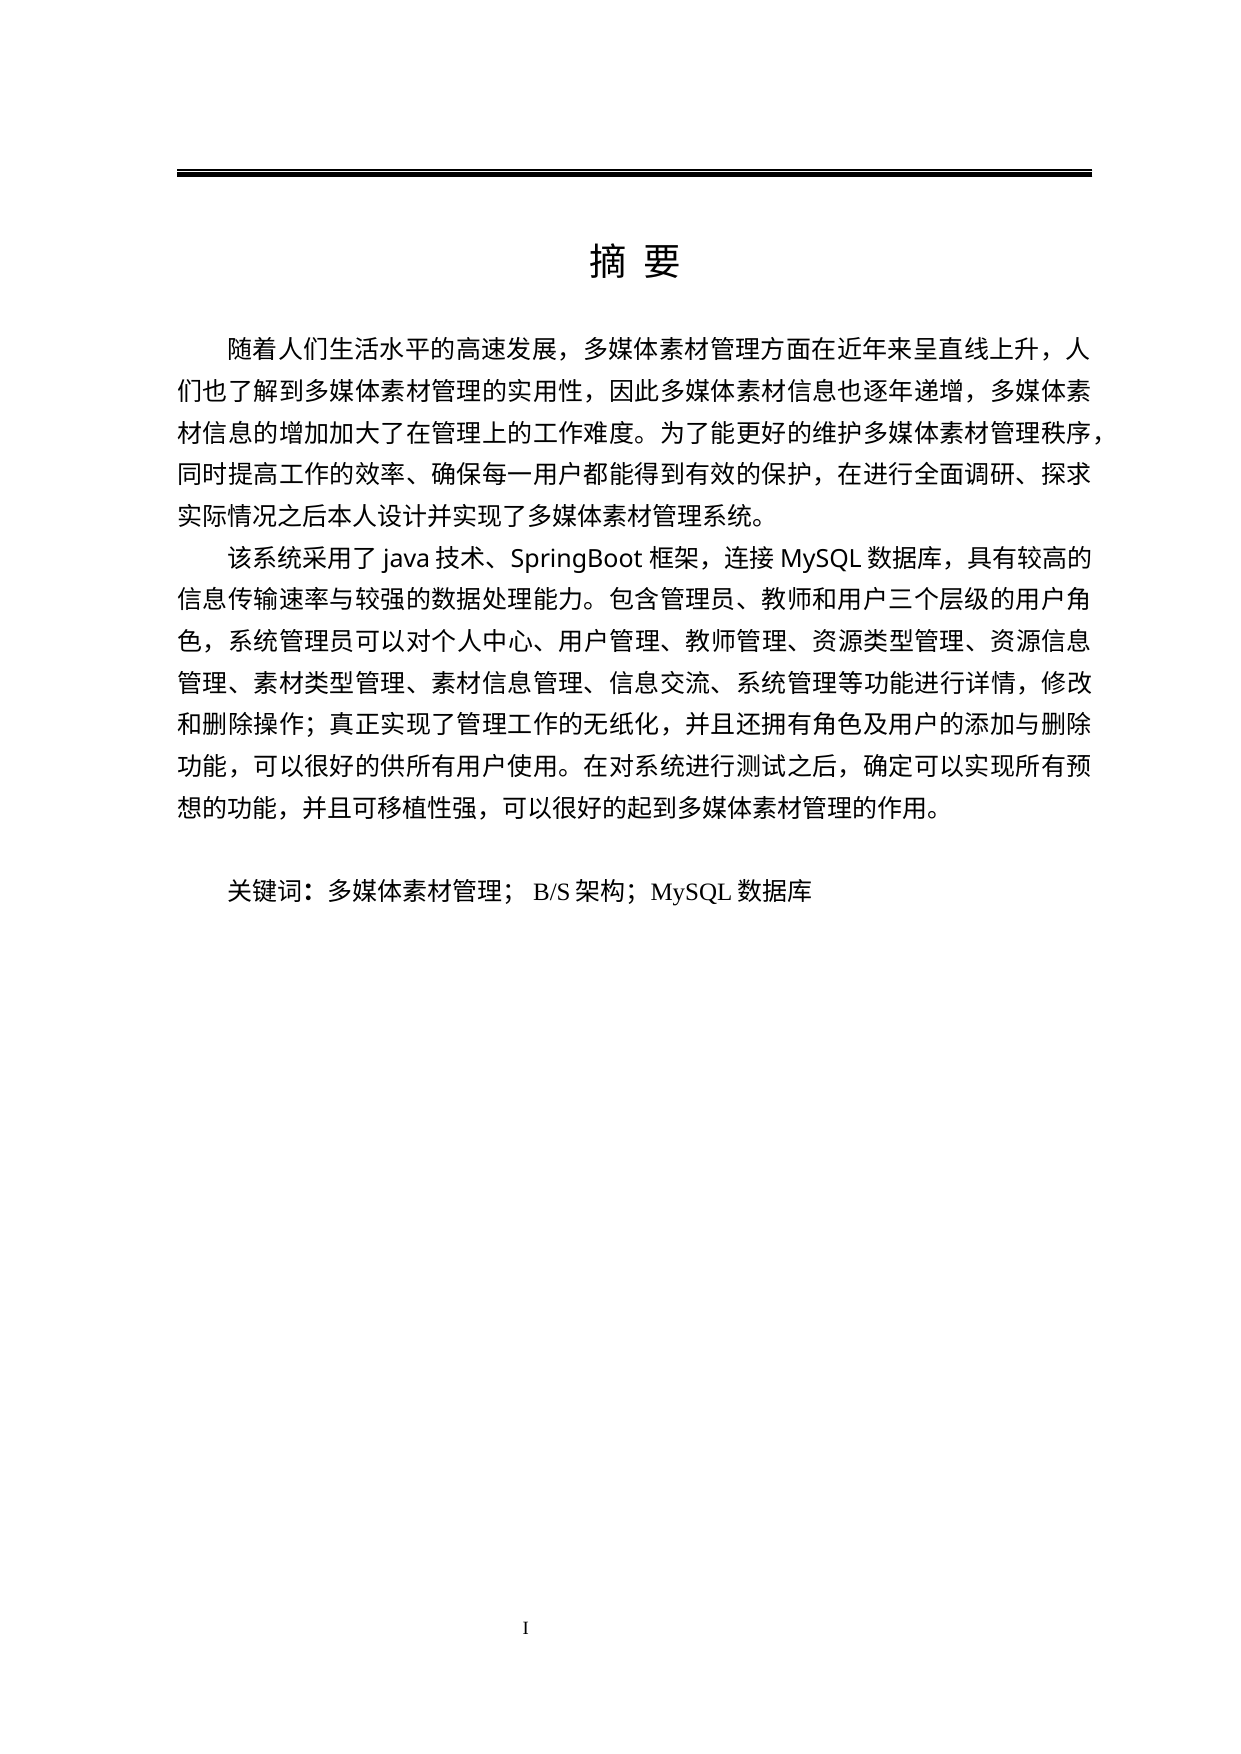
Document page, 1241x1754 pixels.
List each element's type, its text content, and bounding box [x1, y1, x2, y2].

text 该系统采用了java技术、SpringBoot 框架，连接MySQL数据库，具有较高的信息传输速率与较强的数据处理能力。包含管理员、教师和用户三个层级的用户角色，系统管理员可以对个人中心、用户管理、教师管理、资源类型管理、资源信息管理、素材类型管理、素材信息管理、信息交流、系统管理等功能进行详情，修改和删除操作；真正实现了管理工作的无纸化，并且还拥有角色及用户的添加与删除功能，可以很好的供所有用户使用。在对系统进行测试之后，确定可以实现所有预想的功能，并且可移植性强，可以很好的起到多媒体素材管理的作用。 [177, 533, 1092, 824]
text 摘 要 [177, 232, 1092, 286]
text 随着人们生活水平的高速发展，多媒体素材管理方面在近年来呈直线上升，人们也了解到多媒体素材管理的实用性，因此多媒体素材信息也逐年递增，多媒体素材信息的增加加大了在管理上的工作难度。为了能更好的维护多媒体素材管理秩序，同时提高工作的效率、确保每一用户都能得到有效的保护，在进行全面调研、探求实际情况之后本人设计并实现了多媒体素材管理系统。 [177, 324, 1092, 533]
text 关键词：多媒体素材管理； B/S架构；MySQL数据库 [177, 866, 1092, 908]
